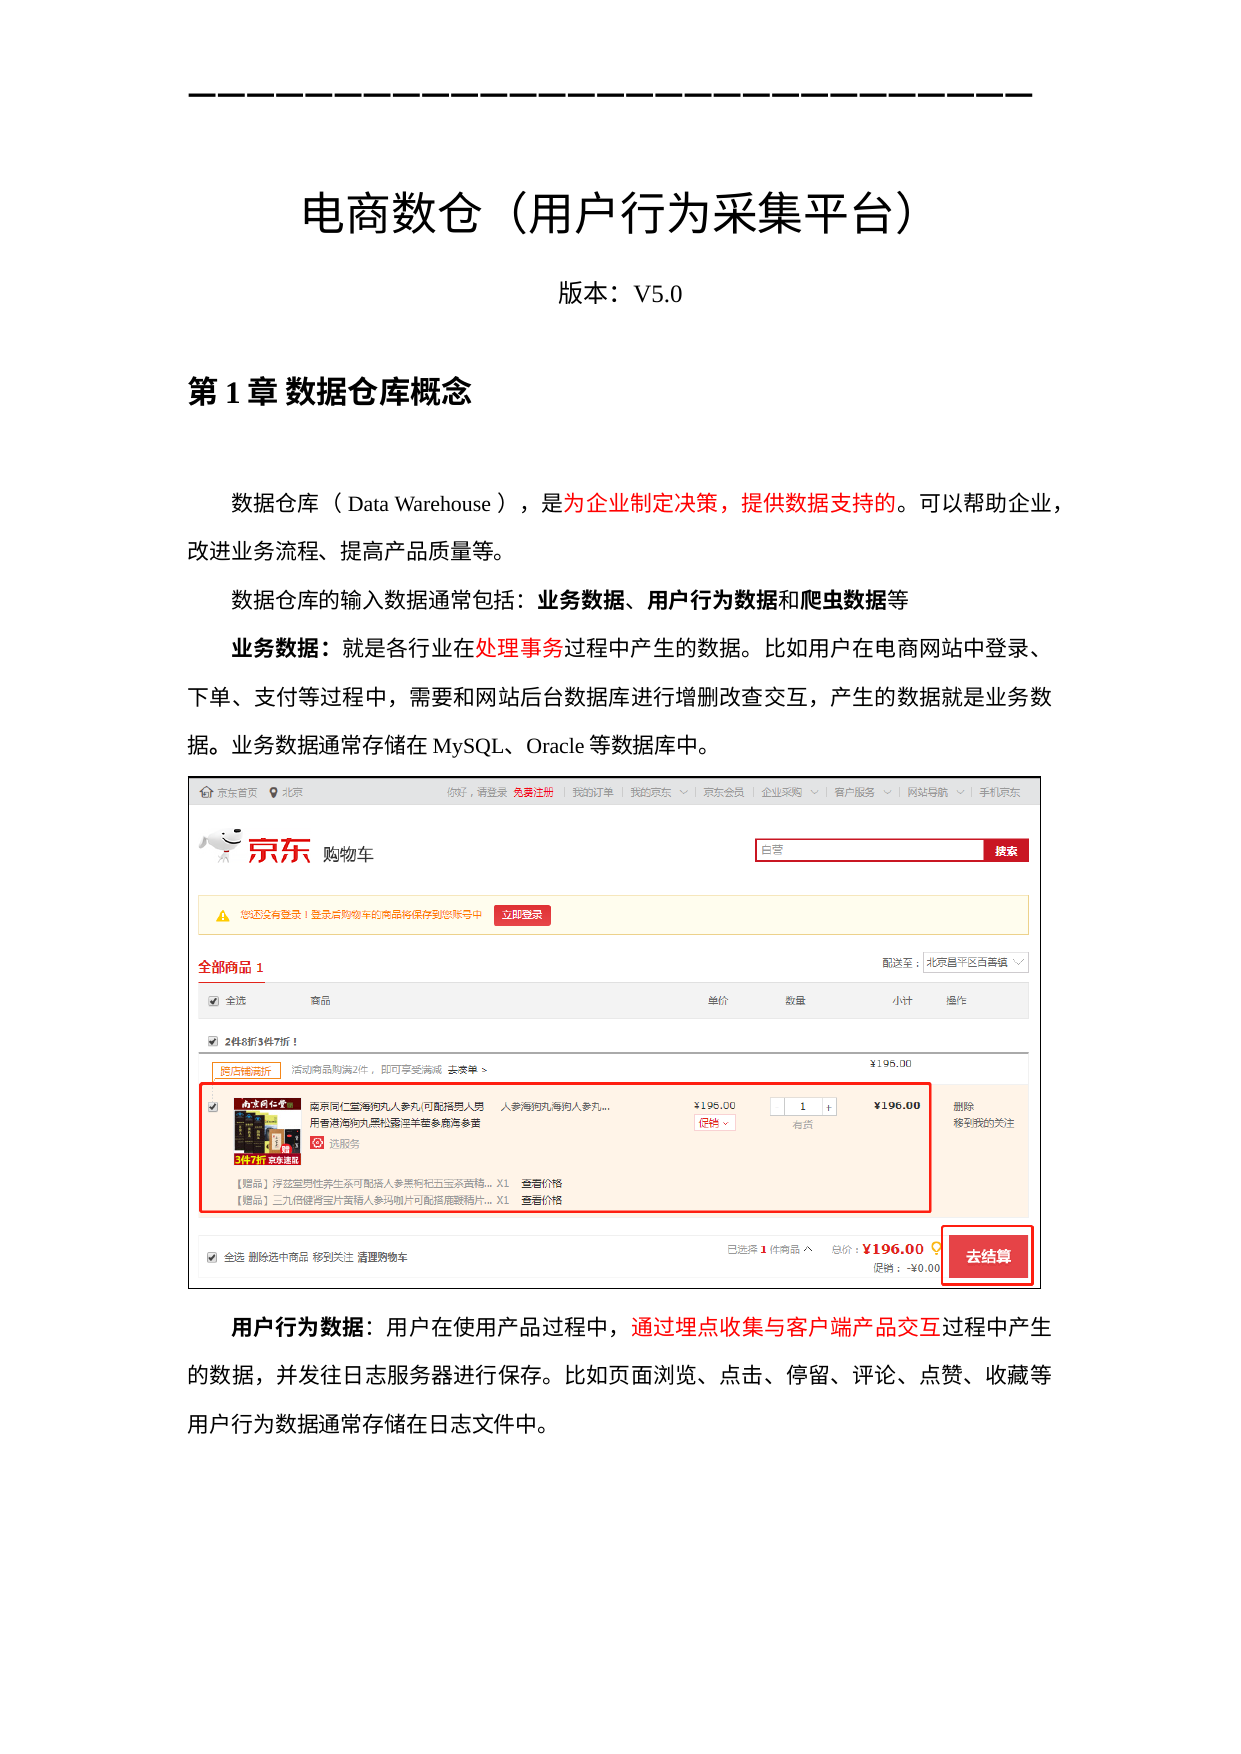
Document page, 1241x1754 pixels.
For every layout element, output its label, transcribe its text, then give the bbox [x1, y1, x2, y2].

subtitle 第1章 数据仓库概念 [187, 357, 1053, 422]
text 数据仓库的输入数据通常包括：业务数据、用户行为数据和爬虫数据等 [187, 582, 1053, 615]
text 版本：V5.0 [187, 259, 1053, 324]
text 数据仓库（ Data Warehouse ），是为企业制定决策，提供数据支持的。可以帮助企业，改进业务流程、提高产品质量等。 [187, 485, 1053, 566]
text 业务数据：就是各行业在处理事务过程中产生的数据。比如用户在电商网站中登录、下单、支付等过程中，需要和网站后台数据库进行增删改查交互，产生的数据就是业务数据。业务数据通常存储在MySQL、Oracle等数据库中。 [187, 631, 1053, 761]
text 电商数仓（用户行为采集平台） [187, 162, 1053, 259]
text 用户行为数据：用户在使用产品过程中，通过埋点收集与客户端产品交互过程中产生的数据，并发往日志服务器进行保存。比如页面浏览、点击、停留、评论、点赞、收藏等。用户行为数据通常存储在日志文件中。 [187, 1309, 1053, 1439]
